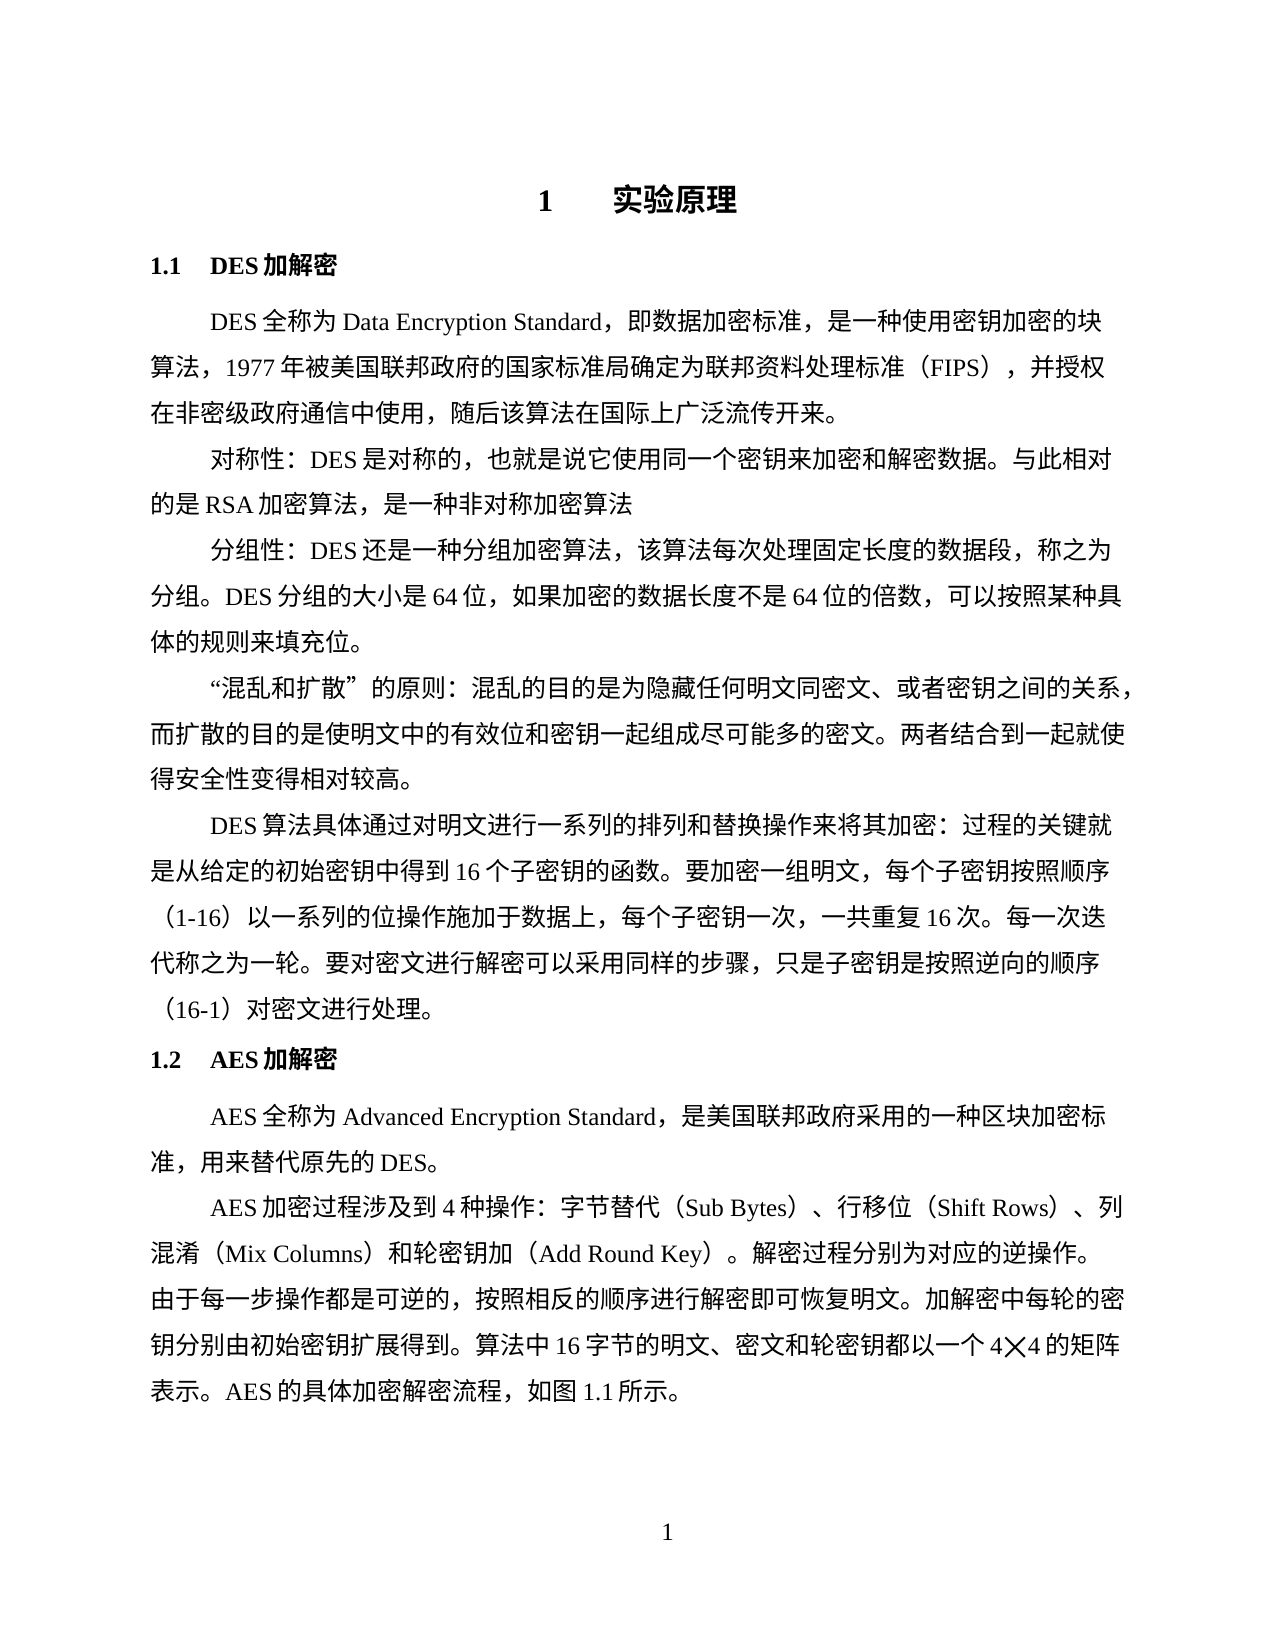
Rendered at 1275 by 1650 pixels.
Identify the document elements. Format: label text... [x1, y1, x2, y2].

text “混乱和扩散”的原则：混乱的目的是为隐藏任何明文同密文、或者密钥之间的关系，而扩散的目的是使明文中的有效位和密钥一起组成尽可能多的密文。两者结合到一起就使得安全性变得相对较高。 [150, 661, 1125, 798]
text DES算法具体通过对明文进行一系列的排列和替换操作来将其加密：过程的关键就是从给定的初始密钥中得到16个子密钥的函数。要加密一组明文，每个子密钥按照顺序（1-16）以一系列的位操作施加于数据上，每个子密钥一次，一共重复16次。每一次迭代称之为一轮。要对密文进行解密可以采用同样的步骤，只是子密钥是按照逆向的顺序（16-1）对密文进行处理。 [150, 798, 1125, 1027]
subtitle DES加解密 [150, 245, 1125, 281]
subtitle 实验原理 [150, 175, 1125, 220]
text 分组性：DES还是一种分组加密算法，该算法每次处理固定长度的数据段，称之为分组。DES分组的大小是64位，如果加密的数据长度不是64位的倍数，可以按照某种具体的规则来填充位。 [150, 523, 1125, 661]
subtitle AES加解密 [150, 1040, 1125, 1076]
text AES全称为Advanced Encryption Standard，是美国联邦政府采用的一种区块加密标准，用来替代原先的DES。 [150, 1088, 1125, 1180]
text DES全称为Data Encryption Standard，即数据加密标准，是一种使用密钥加密的块算法，1977年被美国联邦政府的国家标准局确定为联邦资料处理标准（FIPS），并授权在非密级政府通信中使用，随后该算法在国际上广泛流传开来。 [150, 294, 1125, 431]
text AES加密过程涉及到4种操作：字节替代（Sub Bytes）、行移位（Shift Rows）、列混淆（Mix Columns）和轮密钥加（Add Round Key）。解密过程分别为对应的逆操作。由于每一步操作都是可逆的，按照相反的顺序进行解密即可恢复明文。加解密中每轮的密钥分别由初始密钥扩展得到。算法中16字节的明文、密文和轮密钥都以一个4⨉4的矩阵表示。AES的具体加密解密流程，如图1.1所示。 [150, 1180, 1125, 1409]
text 对称性：DES是对称的，也就是说它使用同一个密钥来加密和解密数据。与此相对的是RSA加密算法，是一种非对称加密算法 [150, 431, 1125, 523]
